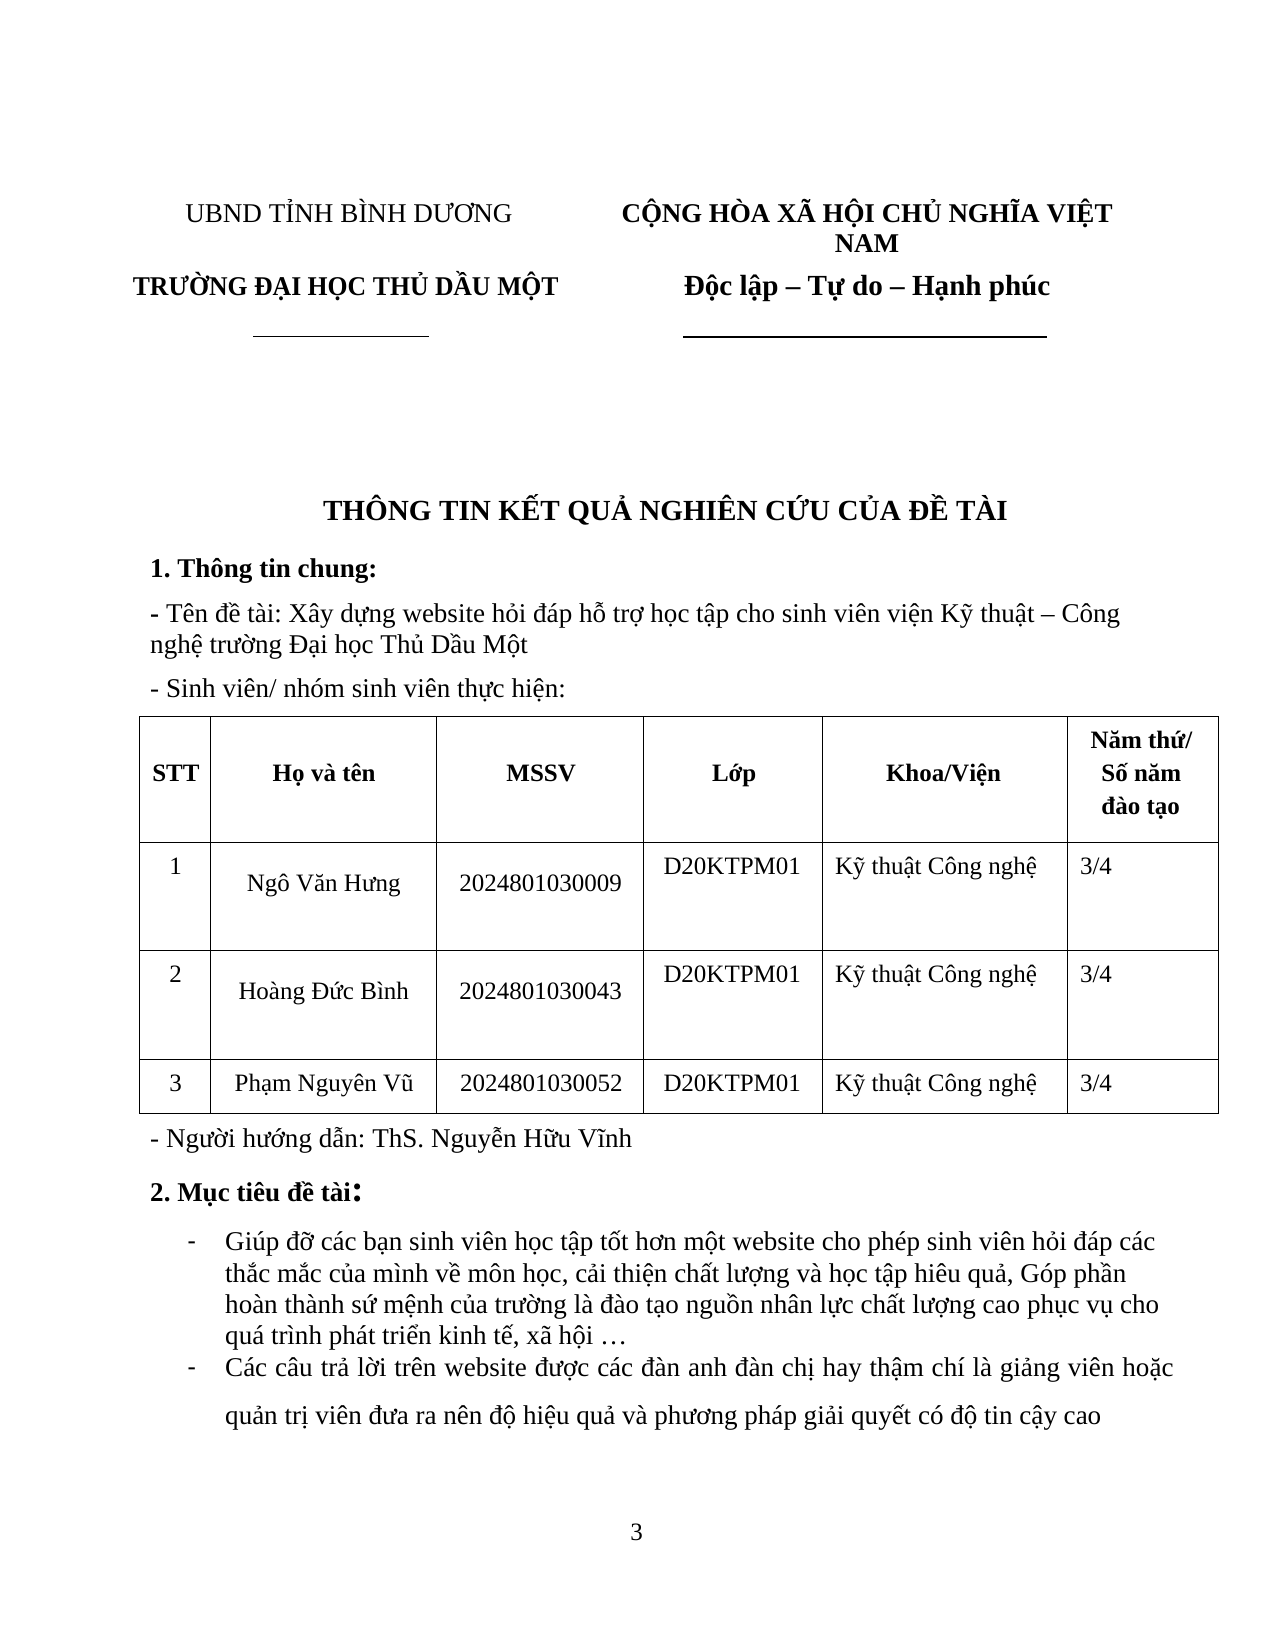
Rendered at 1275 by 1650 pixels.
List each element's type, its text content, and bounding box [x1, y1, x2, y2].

list Sinh viên/ nhóm sinh viên thực hiện: [150, 672, 1175, 703]
table_cell Ngô Văn Hưng [211, 843, 436, 950]
text - Tên đề tài: Xây dựng website hỏi đáp hỗ trợ học tập cho sinh viên viện Kỹ thuật – Công nghệ trường Đại học Thủ Dầu Một [150, 597, 1175, 659]
table_cell 2024801030043 [437, 951, 643, 1059]
list Các câu trả lời trên website được các đàn anh đàn chị hay thậm chí là giảng viên hoặc quản trị viên đưa ra nên độ hiệu quả và phương pháp giải quyết có độ tin cậy cao [187, 1350, 1175, 1430]
table_header Khoa/Viện [823, 717, 1067, 842]
table_header STT [140, 717, 210, 842]
table_cell Hoàng Đức Bình [211, 951, 436, 1059]
table_header UBND TỈNH BÌNH DƯƠNG [111, 199, 575, 258]
table_header Lớp [644, 717, 822, 842]
table_cell 3/4 [1068, 951, 1218, 1059]
table_cell D20KTPM01 [644, 1060, 822, 1113]
list Người hướng dẫn: ThS. Nguyễn Hữu Vĩnh [150, 1122, 1175, 1153]
table_header MSSV [437, 717, 643, 842]
table_cell 3/4 [1068, 843, 1218, 950]
table_cell Kỹ thuật Công nghệ [823, 843, 1067, 950]
table_cell 2024801030052 [437, 1060, 643, 1113]
table_cell 3 [140, 1060, 210, 1113]
table_cell 2 [140, 951, 210, 1059]
subtitle THÔNG TIN KẾT QUẢ NGHIÊN CỨU CỦA ĐỀ TÀI [98, 493, 1175, 527]
table_header Năm thứ/ Số năm đào tạo [1068, 717, 1218, 842]
table_header CỘNG HÒA XÃ HỘI CHỦ NGHĨA VIỆT NAM [575, 199, 1163, 258]
subtitle Mục tiêu đề tài: [150, 1167, 1175, 1210]
table_header Họ và tên [211, 717, 436, 842]
table_cell 3/4 [1068, 1060, 1218, 1113]
list Giúp đỡ các bạn sinh viên học tập tốt hơn một website cho phép sinh viên hỏi đáp các thắc mắc của mình về môn học, cải thiện chất lượng và học tập hiêu quả, Góp phần hoàn thành sứ mệnh của trường là đào tạo nguồn nhân lực chất lượng cao phục vụ cho quá trình phát triển kinh tế, xã hội … [187, 1224, 1175, 1350]
table_cell TRƯỜNG ĐẠI HỌC THỦ DẦU MỘT [111, 259, 575, 304]
table_cell 2024801030009 [437, 843, 643, 950]
table_cell Phạm Nguyên Vũ [211, 1060, 436, 1113]
subtitle Thông tin chung: [150, 552, 1175, 584]
table_cell Độc lập – Tự do – Hạnh phúc [575, 259, 1163, 304]
table_cell D20KTPM01 [644, 843, 822, 950]
table_cell Kỹ thuật Công nghệ [823, 1060, 1067, 1113]
table_cell D20KTPM01 [644, 951, 822, 1059]
table_cell Kỹ thuật Công nghệ [823, 951, 1067, 1059]
table_cell 1 [140, 843, 210, 950]
